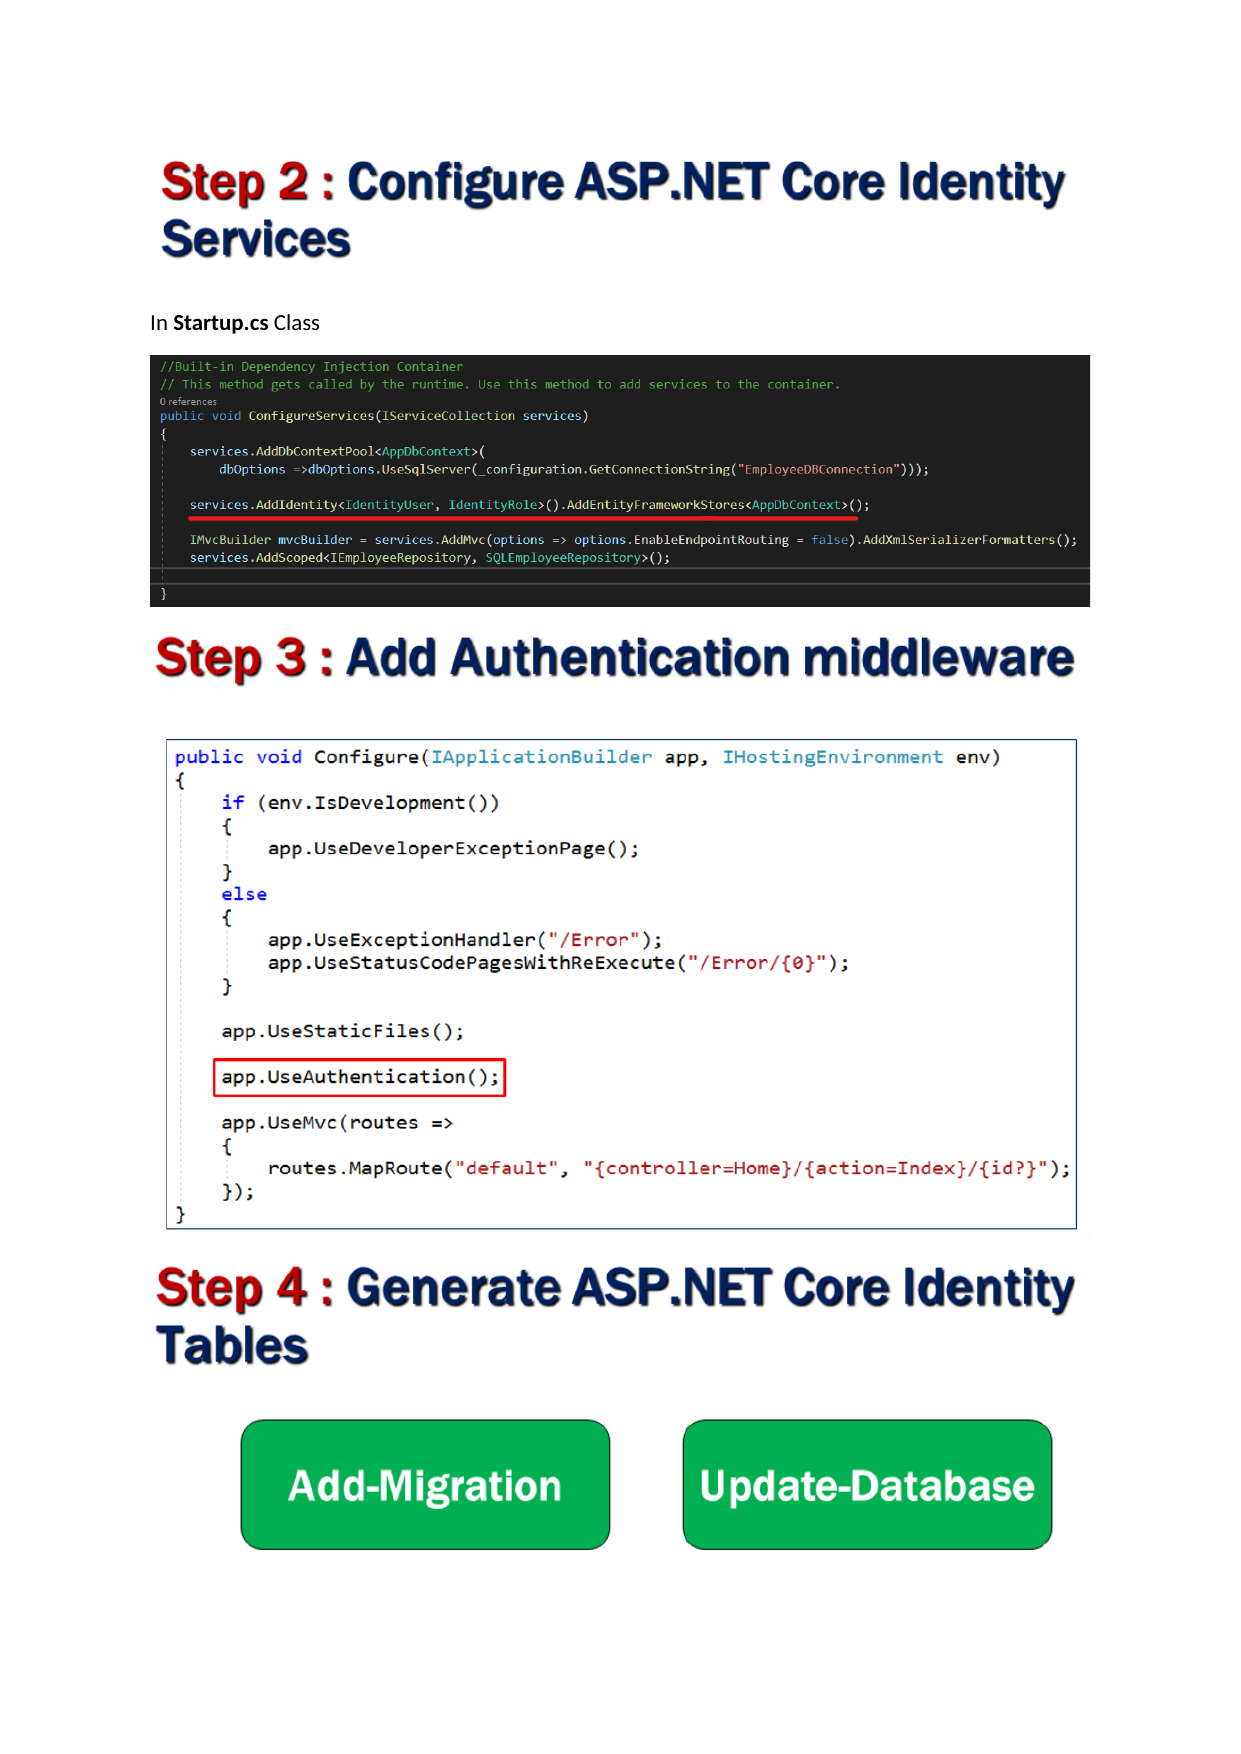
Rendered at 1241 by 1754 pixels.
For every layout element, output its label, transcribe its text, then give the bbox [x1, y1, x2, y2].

picture [150, 1257, 1091, 1560]
picture [150, 150, 1091, 290]
picture [150, 727, 1091, 1239]
picture [150, 355, 1091, 607]
picture [150, 625, 1091, 709]
text In Startup.cs Class [150, 308, 1090, 336]
